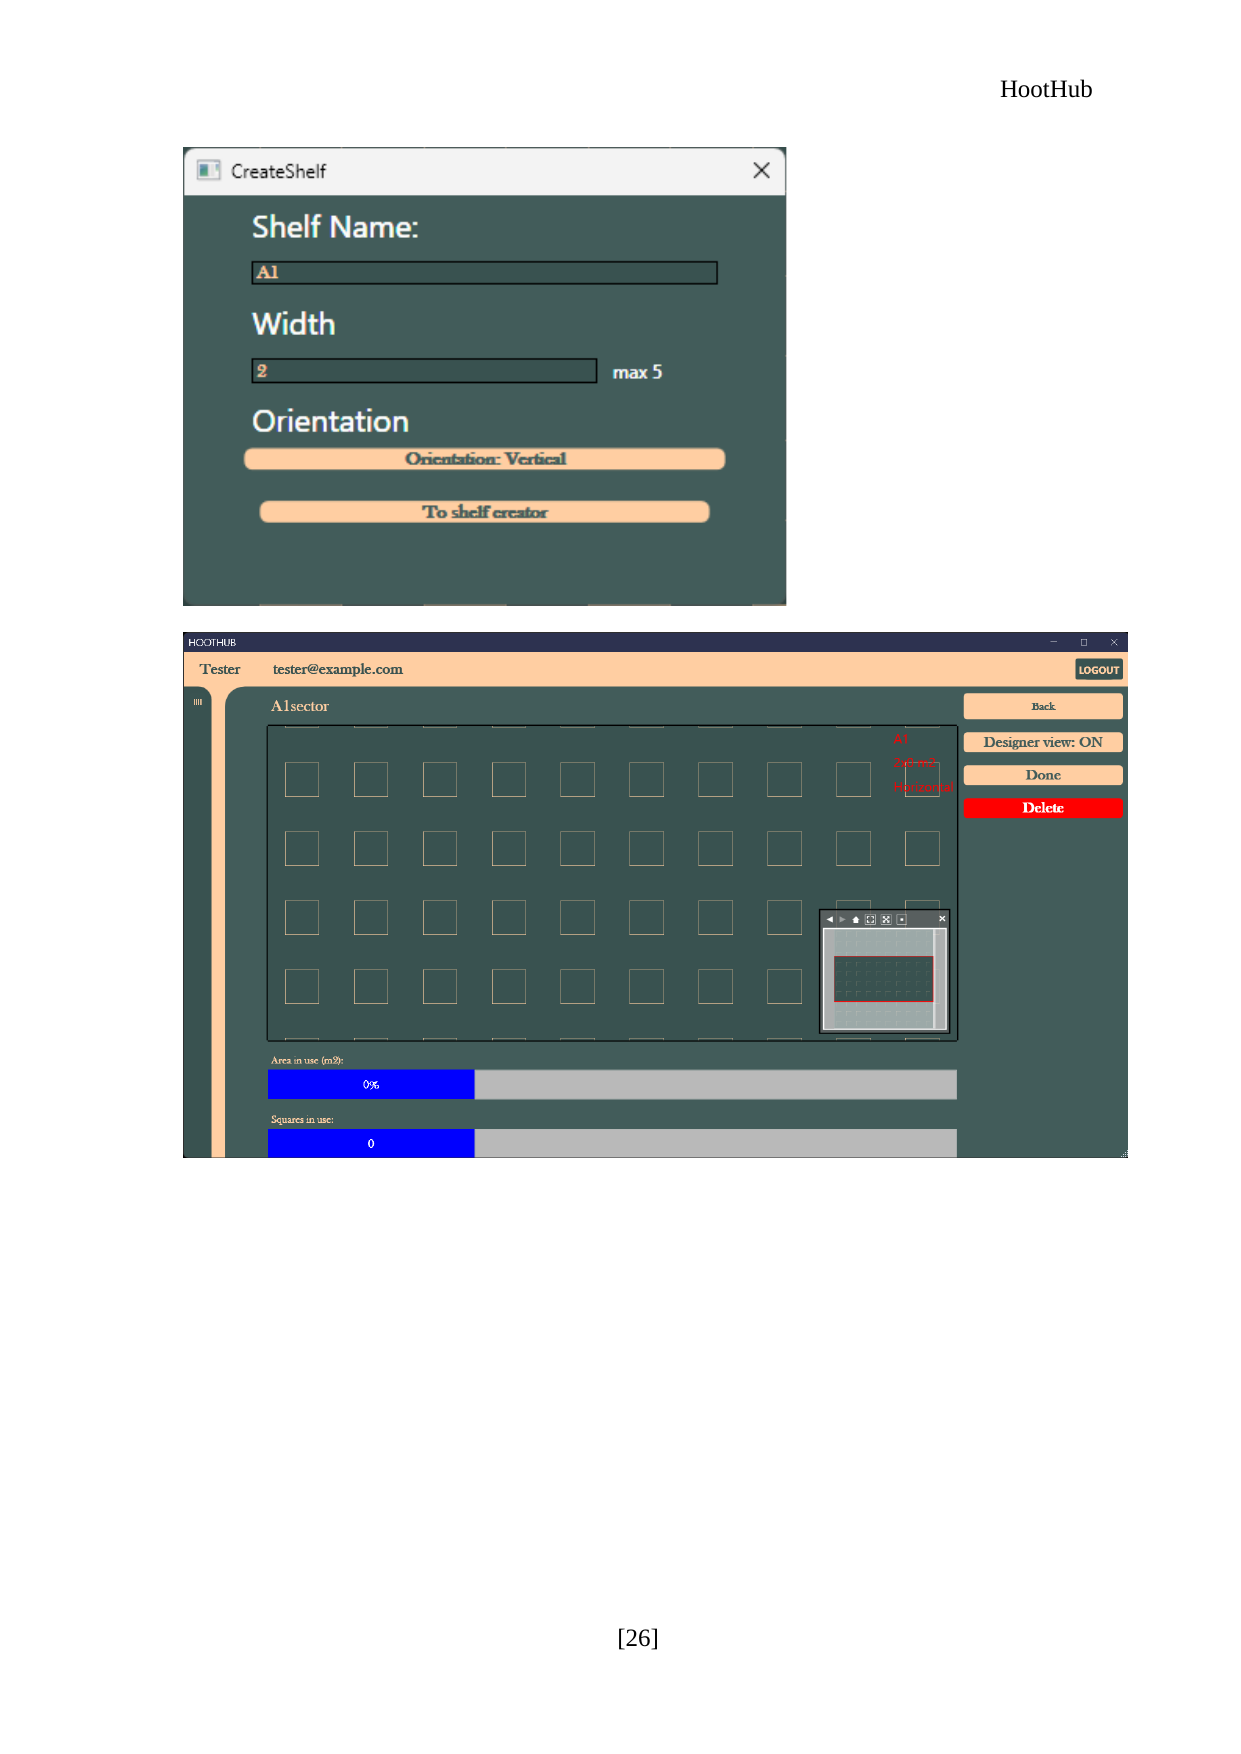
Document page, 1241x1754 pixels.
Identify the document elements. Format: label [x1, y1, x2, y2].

picture [183, 147, 787, 606]
picture [183, 632, 1128, 1158]
